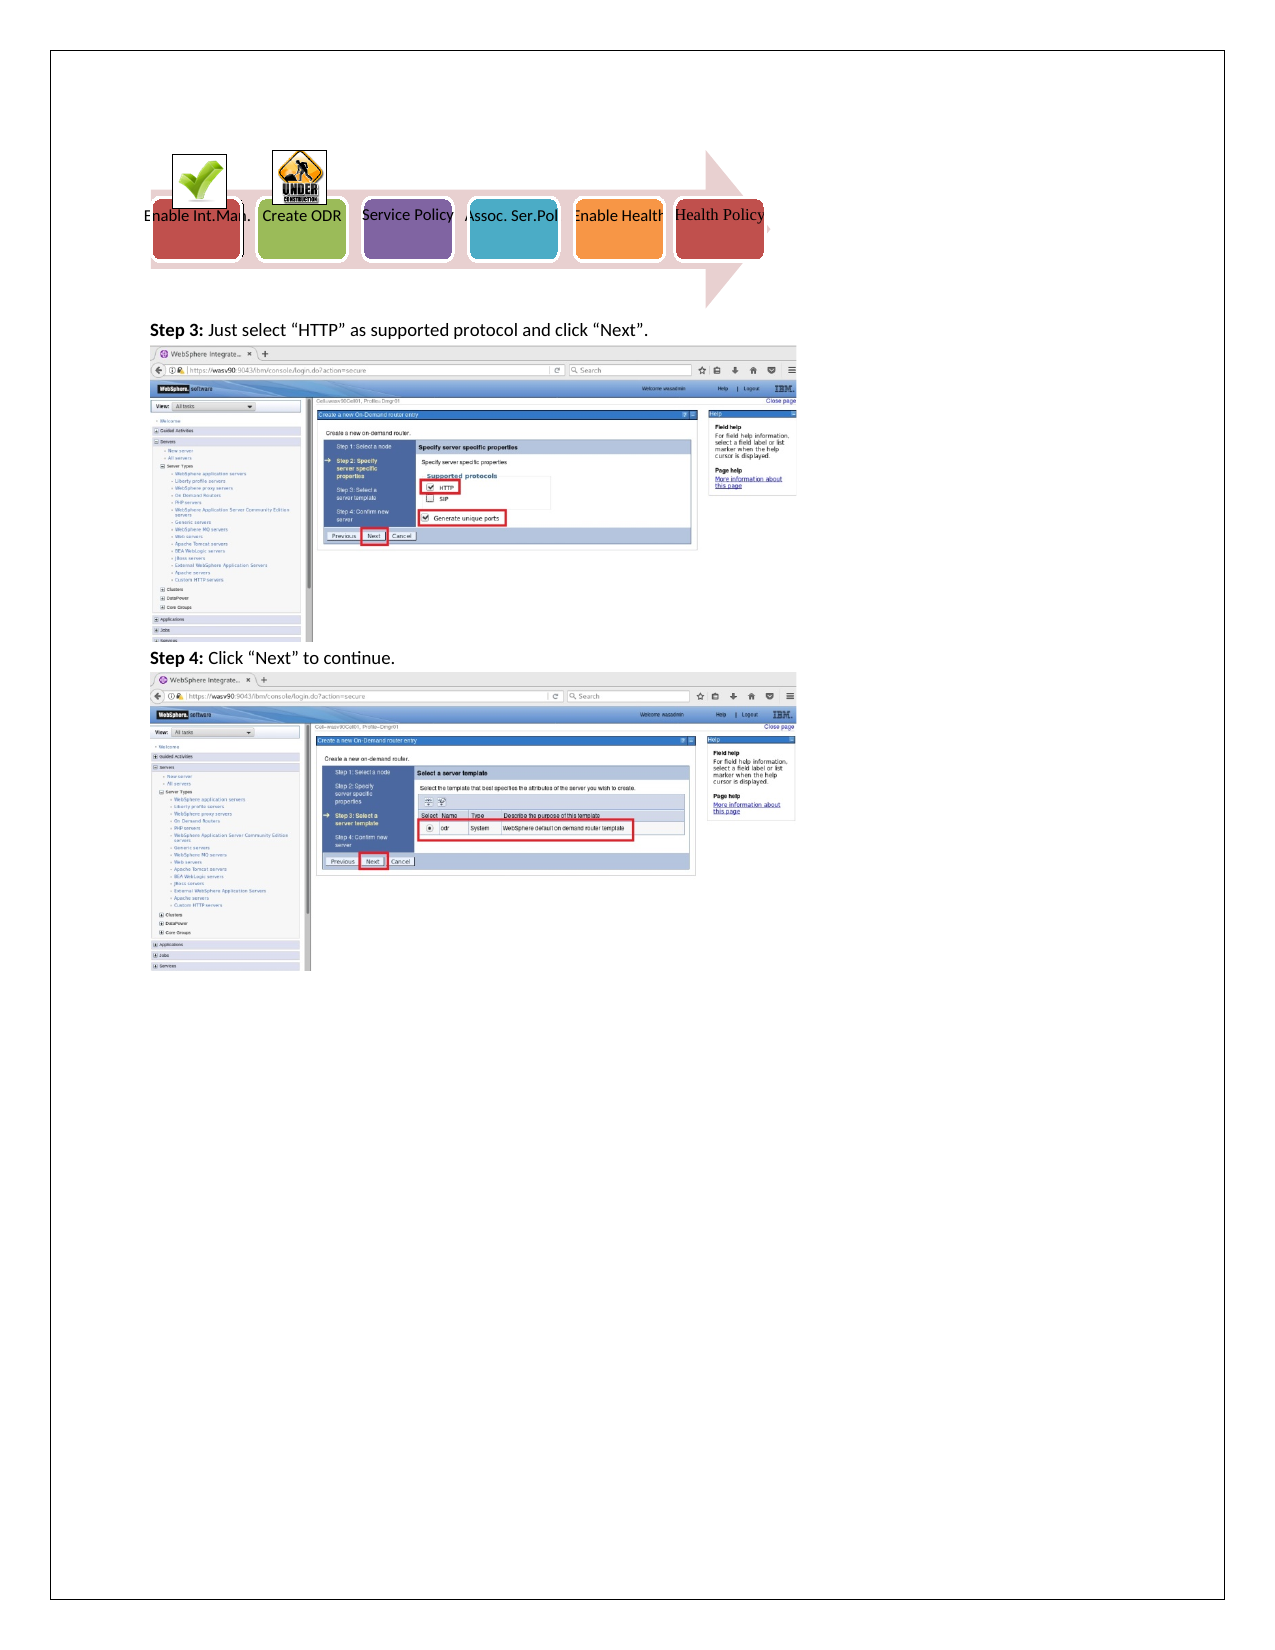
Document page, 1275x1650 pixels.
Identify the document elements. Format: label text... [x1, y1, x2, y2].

picture [150, 672, 797, 971]
picture [273, 151, 326, 204]
text Step 4: Click “Next” to continue. [150, 646, 1125, 669]
picture [173, 155, 226, 208]
picture [150, 345, 797, 642]
text Step 3: Just select “HTTP” as supported protocol and click “Next”. [150, 319, 1125, 342]
